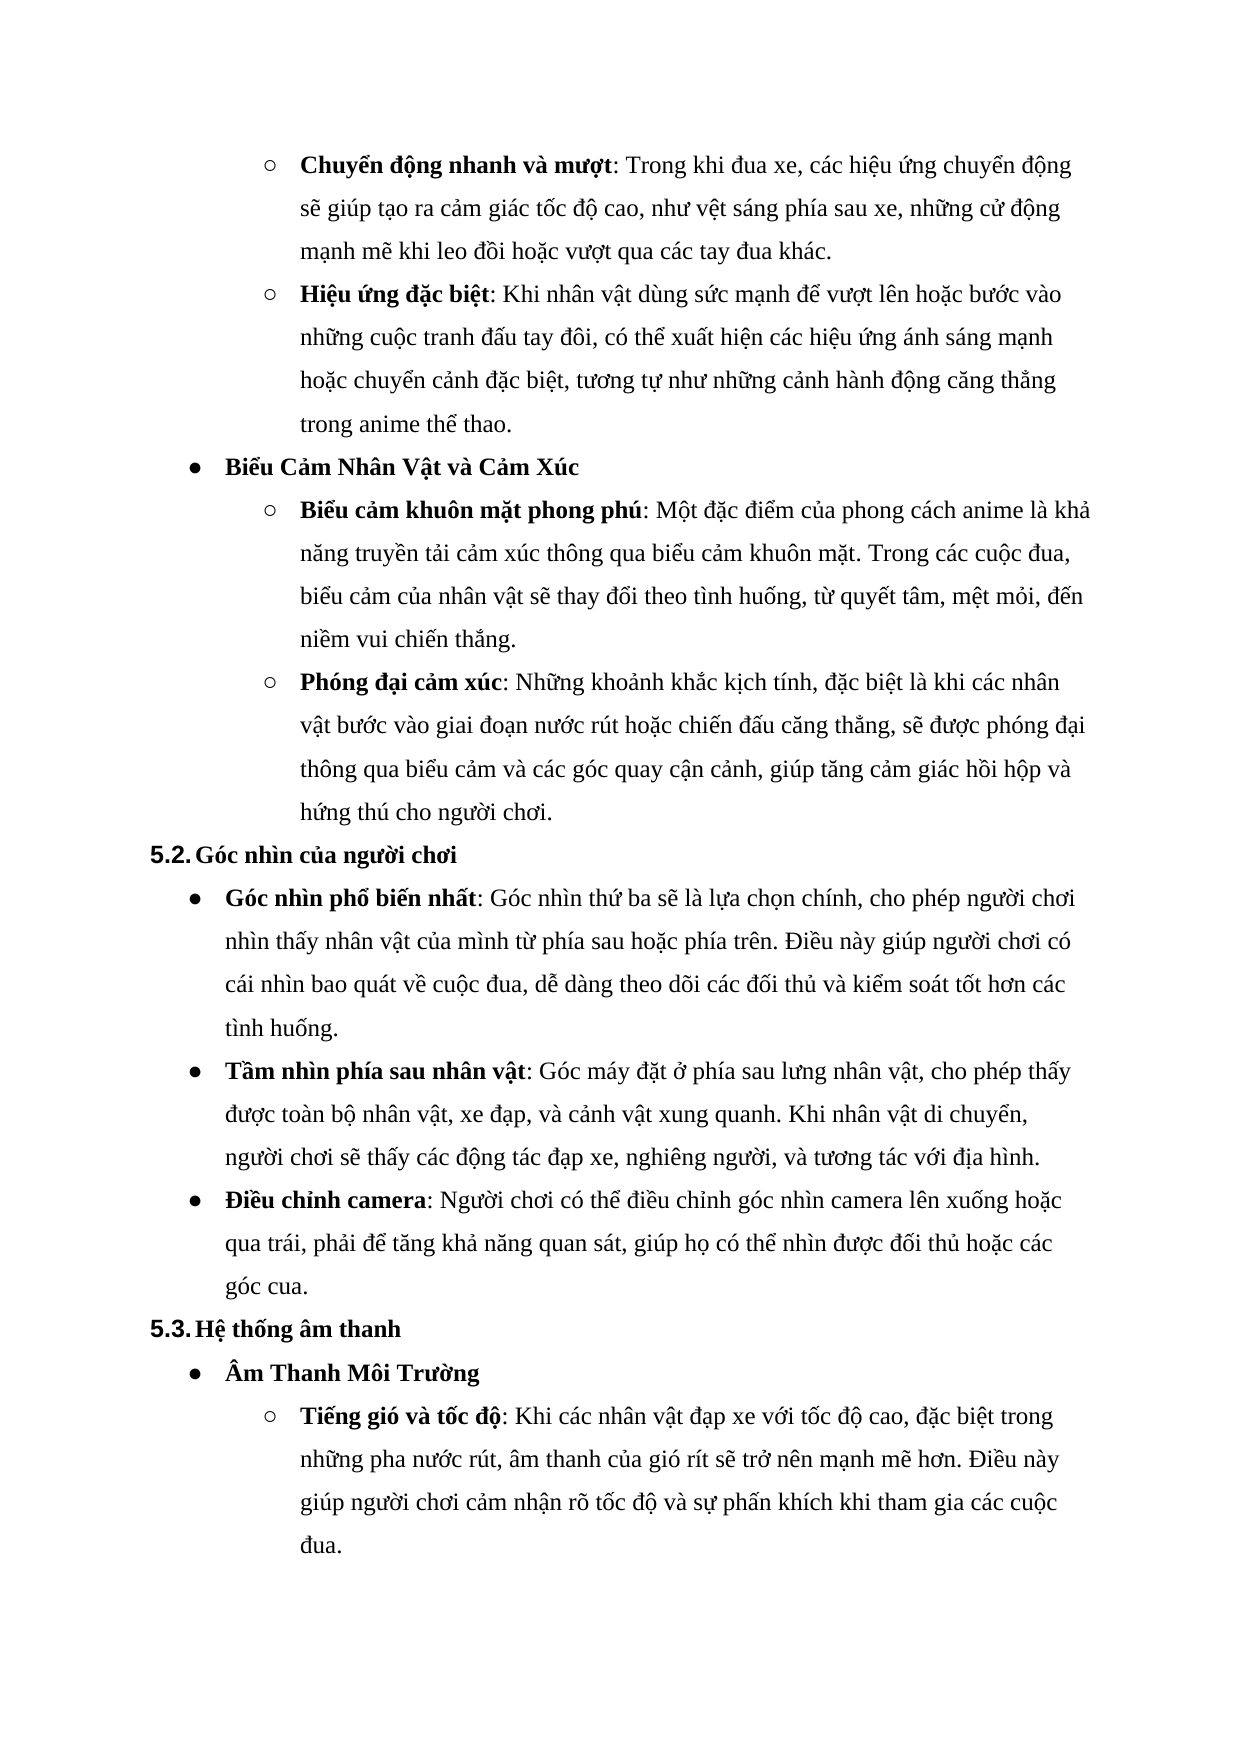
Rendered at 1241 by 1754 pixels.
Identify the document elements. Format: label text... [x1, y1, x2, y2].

subtitle Biểu cảm khuôn mặt phong phú: Một đặc điểm của phong cách anime là khả năng truyền tải cảm xúc thông qua biểu cảm khuôn mặt. Trong các cuộc đua, biểu cảm của nhân vật sẽ thay đổi theo tình huống, từ quyết tâm, mệt mỏi, đến niềm vui chiến thắng. [262, 495, 1090, 653]
subtitle Hiệu ứng đặc biệt: Khi nhân vật dùng sức mạnh để vượt lên hoặc bước vào những cuộc tranh đấu tay đôi, có thể xuất hiện các hiệu ứng ánh sáng mạnh hoặc chuyển cảnh đặc biệt, tương tự như những cảnh hành động căng thẳng trong anime thể thao. [262, 279, 1090, 437]
subtitle Biểu Cảm Nhân Vật và Cảm Xúc [187, 452, 1090, 481]
list Góc nhìn của người chơi [150, 840, 1090, 869]
subtitle Chuyển động nhanh và mượt: Trong khi đua xe, các hiệu ứng chuyển động sẽ giúp tạo ra cảm giác tốc độ cao, như vệt sáng phía sau xe, những cử động mạnh mẽ khi leo đồi hoặc vượt qua các tay đua khác. [262, 150, 1090, 265]
subtitle Điều chỉnh camera: Người chơi có thể điều chỉnh góc nhìn camera lên xuống hoặc qua trái, phải để tăng khả năng quan sát, giúp họ có thể nhìn được đối thủ hoặc các góc cua. [187, 1185, 1090, 1300]
subtitle Phóng đại cảm xúc: Những khoảnh khắc kịch tính, đặc biệt là khi các nhân vật bước vào giai đoạn nước rút hoặc chiến đấu căng thẳng, sẽ được phóng đại thông qua biểu cảm và các góc quay cận cảnh, giúp tăng cảm giác hồi hộp và hứng thú cho người chơi. [262, 667, 1090, 826]
subtitle Tầm nhìn phía sau nhân vật: Góc máy đặt ở phía sau lưng nhân vật, cho phép thấy được toàn bộ nhân vật, xe đạp, và cảnh vật xung quanh. Khi nhân vật di chuyển, người chơi sẽ thấy các động tác đạp xe, nghiêng người, và tương tác với địa hình. [187, 1056, 1090, 1171]
list Hệ thống âm thanh [150, 1314, 1090, 1343]
subtitle Tiếng gió và tốc độ: Khi các nhân vật đạp xe với tốc độ cao, đặc biệt trong những pha nước rút, âm thanh của gió rít sẽ trở nên mạnh mẽ hơn. Điều này giúp người chơi cảm nhận rõ tốc độ và sự phấn khích khi tham gia các cuộc đua. [262, 1401, 1090, 1559]
subtitle Góc nhìn phổ biến nhất: Góc nhìn thứ ba sẽ là lựa chọn chính, cho phép người chơi nhìn thấy nhân vật của mình từ phía sau hoặc phía trên. Điều này giúp người chơi có cái nhìn bao quát về cuộc đua, dễ dàng theo dõi các đối thủ và kiểm soát tốt hơn các tình huống. [187, 883, 1090, 1041]
subtitle Âm Thanh Môi Trường [187, 1358, 1090, 1386]
